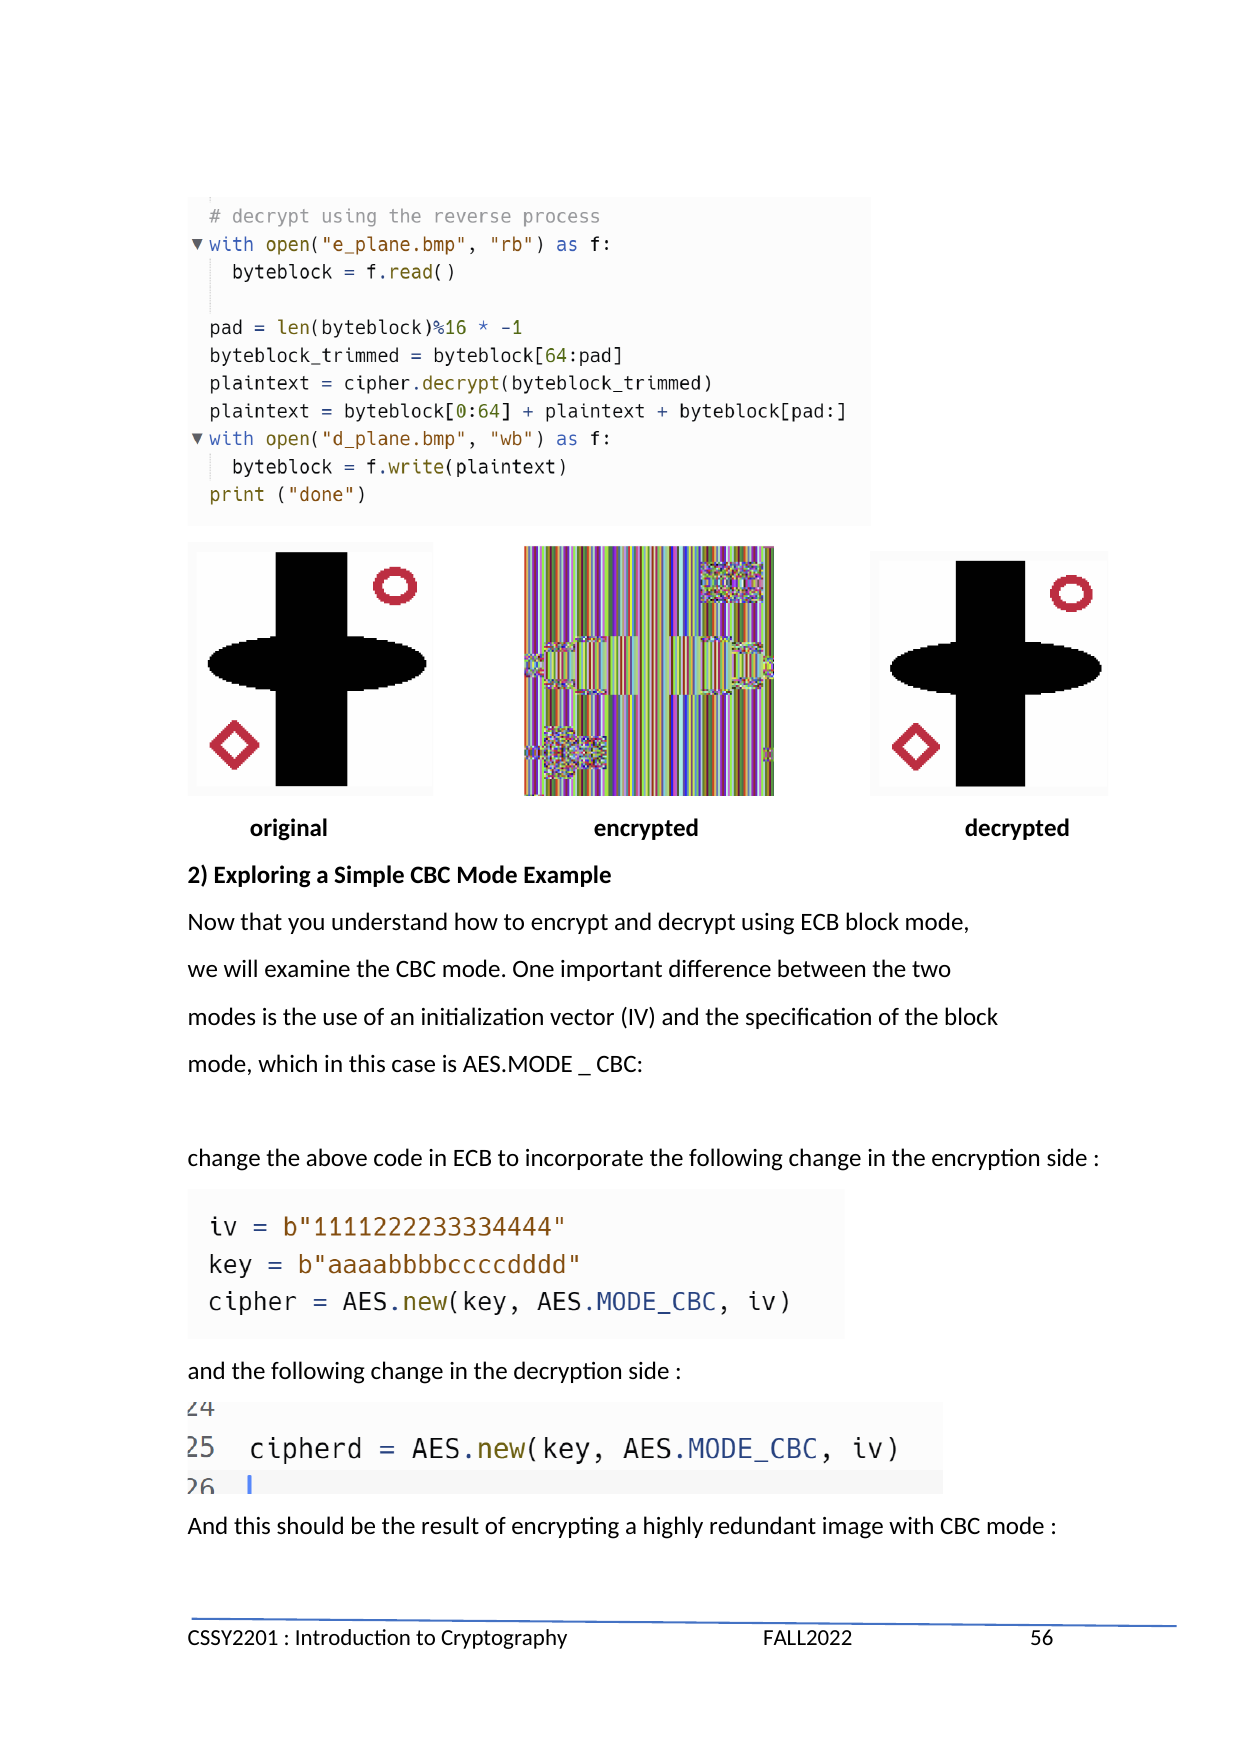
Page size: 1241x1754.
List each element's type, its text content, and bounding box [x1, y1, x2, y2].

text mode, which in this case is AES.MODE _ CBC: [187, 1048, 1132, 1078]
text change the above code in ECB to incorporate the following change in the encryption side : [187, 1142, 1132, 1173]
text and the following change in the decryption side : [187, 1355, 1132, 1386]
picture [187, 197, 872, 526]
text modes is the use of an initialization vector (IV) and the specification of the block [187, 1001, 1132, 1031]
picture [187, 1189, 845, 1339]
text 2) Exploring a Simple CBC Mode Example [187, 859, 1132, 889]
text original encrypted decrypted [187, 812, 1132, 842]
text Now that you understand how to encrypt and decrypt using ECB block mode, [187, 906, 1132, 937]
text And this should be the result of encrypting a highly redundant image with CBC mode : [187, 1510, 1132, 1541]
picture [187, 542, 434, 796]
picture [523, 545, 774, 796]
picture [870, 551, 1109, 796]
picture [187, 1402, 943, 1494]
text we will examine the CBC mode. One important difference between the two [187, 953, 1132, 984]
